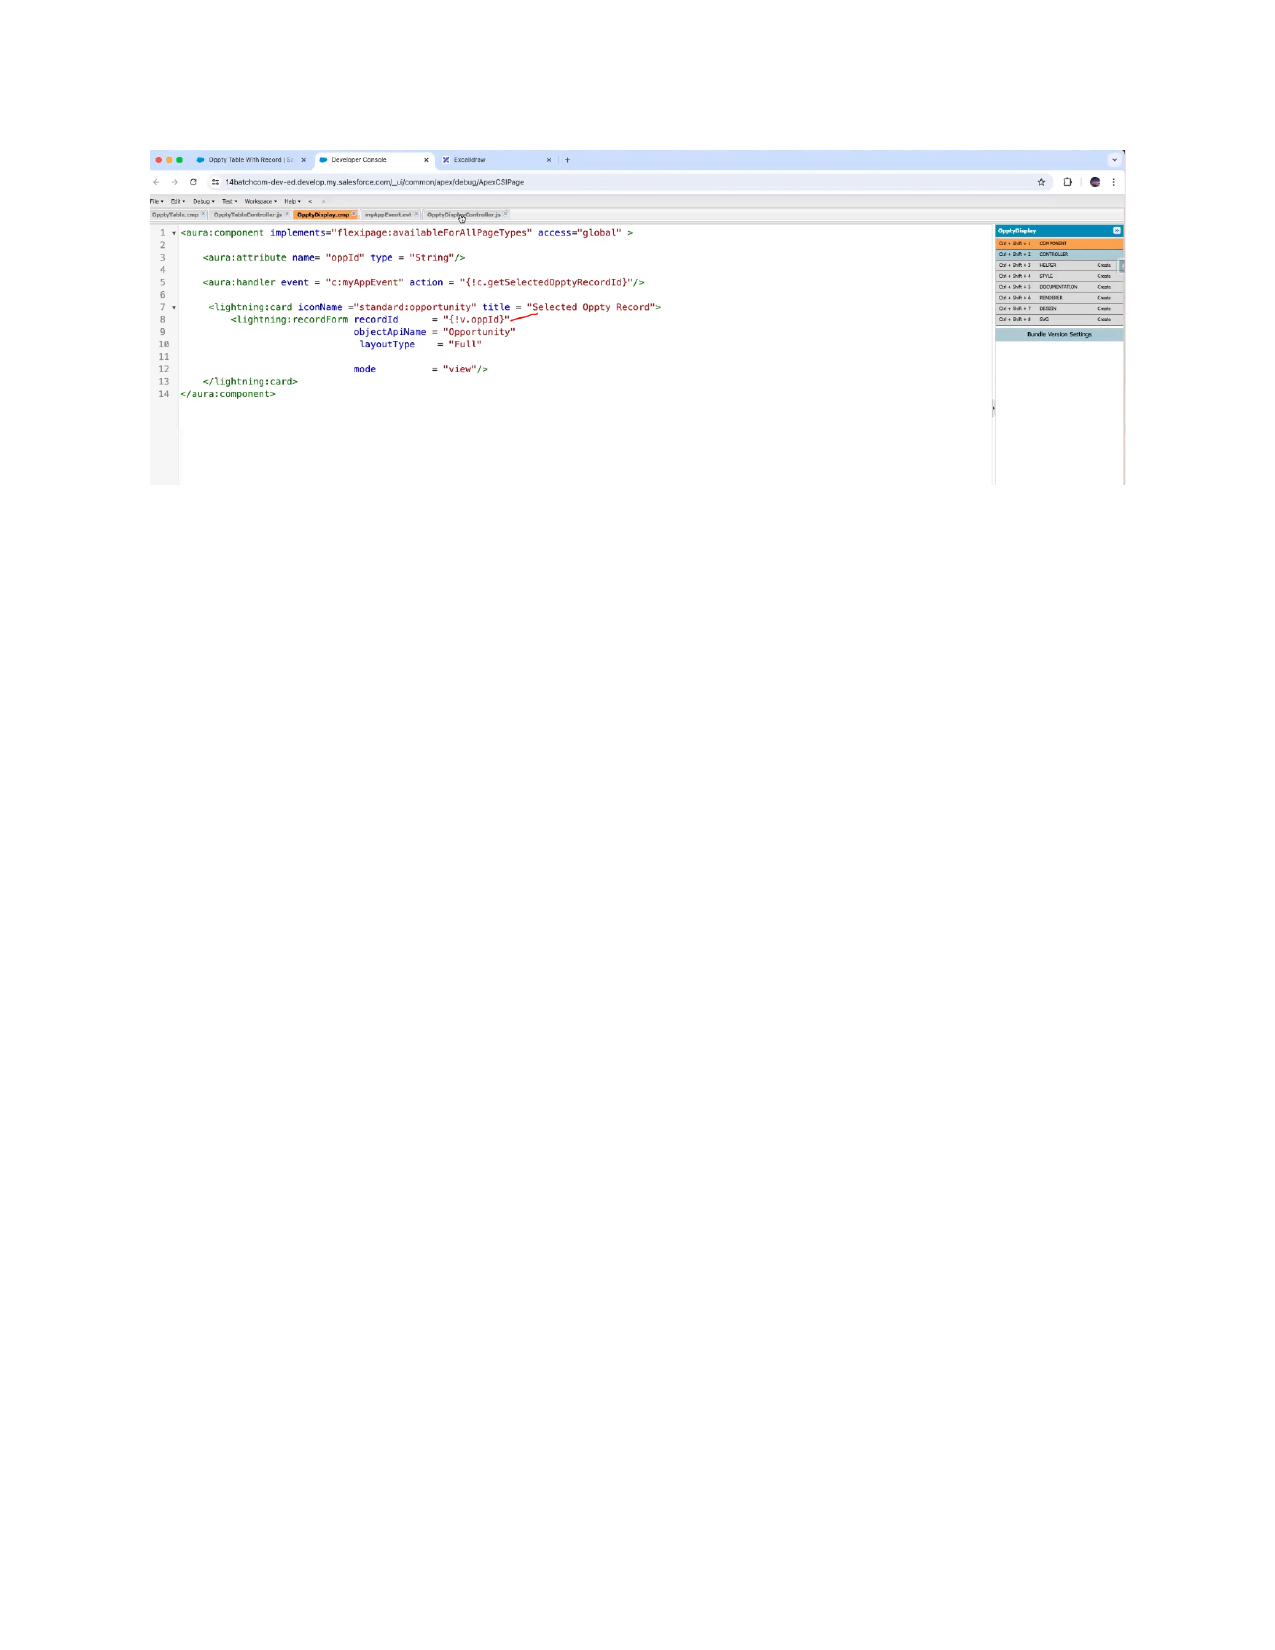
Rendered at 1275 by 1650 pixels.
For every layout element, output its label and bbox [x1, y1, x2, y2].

picture [150, 150, 1125, 485]
